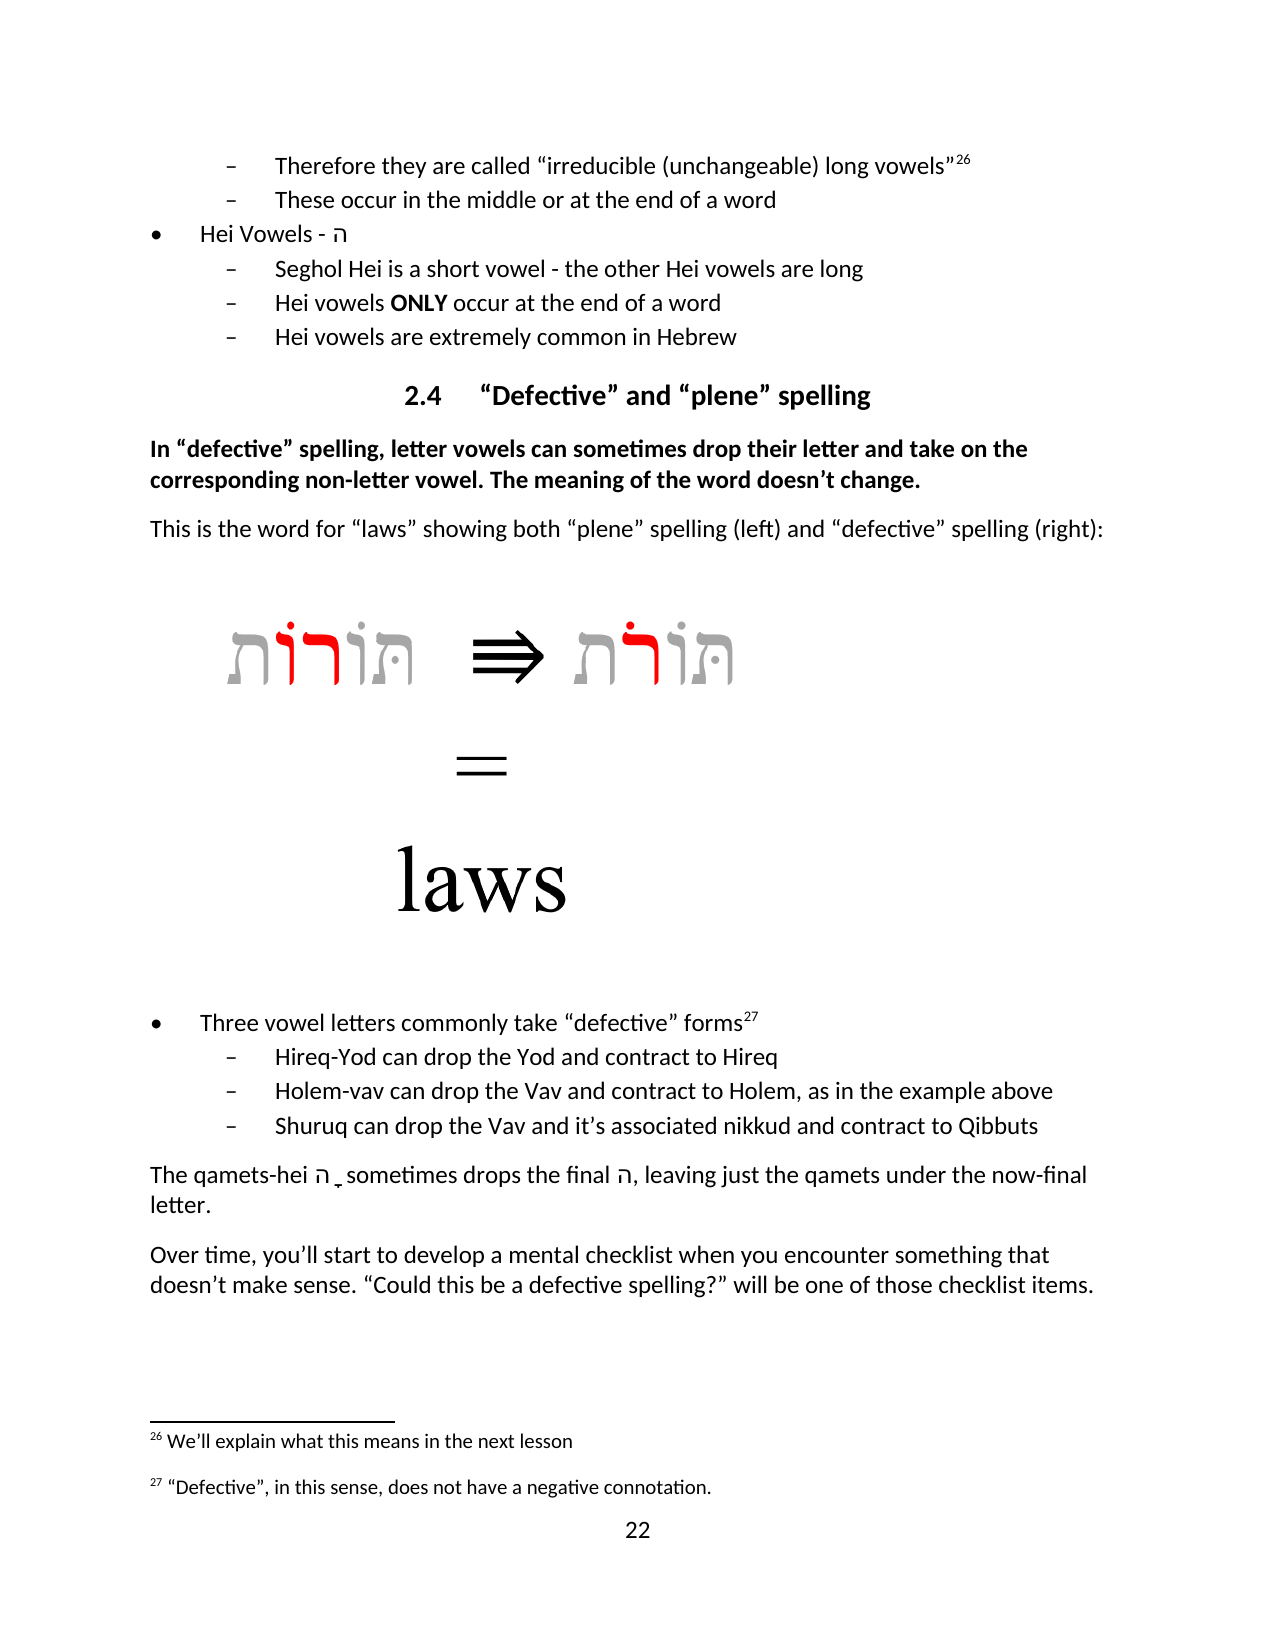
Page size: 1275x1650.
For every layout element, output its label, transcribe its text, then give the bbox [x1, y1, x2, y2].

list These occur in the middle or at the end of a word [225, 184, 1125, 215]
list Hei Vowels - ה [150, 218, 1125, 249]
list Hei vowels are extremely common in Hebrew [225, 321, 1125, 352]
list Holem-vav can drop the Vav and contract to Holem, as in the example above [225, 1076, 1125, 1106]
list Hireq-Yod can drop the Yod and contract to Hireq [225, 1041, 1125, 1072]
list Therefore they are called “irreducible (unchangeable) long vowels” [225, 150, 1125, 181]
text Over time, you’ll start to develop a mental checklist when you encounter something that doesn’t make sense. “Could this be a defective spelling?” will be one of those checklist items. [150, 1239, 1125, 1300]
list Shuruq can drop the Vav and it’s associated nikkud and contract to Qibbuts [225, 1110, 1125, 1140]
subtitle In “defective” spelling, letter vowels can sometimes drop their letter and take on the corresponding non-letter vowel. The meaning of the word doesn’t change. [150, 433, 1125, 494]
text The qamets-hei ה ָ sometimes drops the final ה, leaving just the qamets under the now-final letter. [150, 1159, 1125, 1220]
list Seghol Hei is a short vowel - the other Hei vowels are long [225, 253, 1125, 283]
list Three vowel letters commonly take “defective” forms [150, 1007, 1125, 1037]
list Hei vowels ONLY occur at the end of a word [225, 287, 1125, 318]
text This is the word for “laws” showing both “plene” spelling (left) and “defective” spelling (right): [150, 513, 1125, 544]
picture [168, 562, 794, 989]
subtitle 2.4 “Defective” and “plene” spelling [150, 377, 1125, 412]
